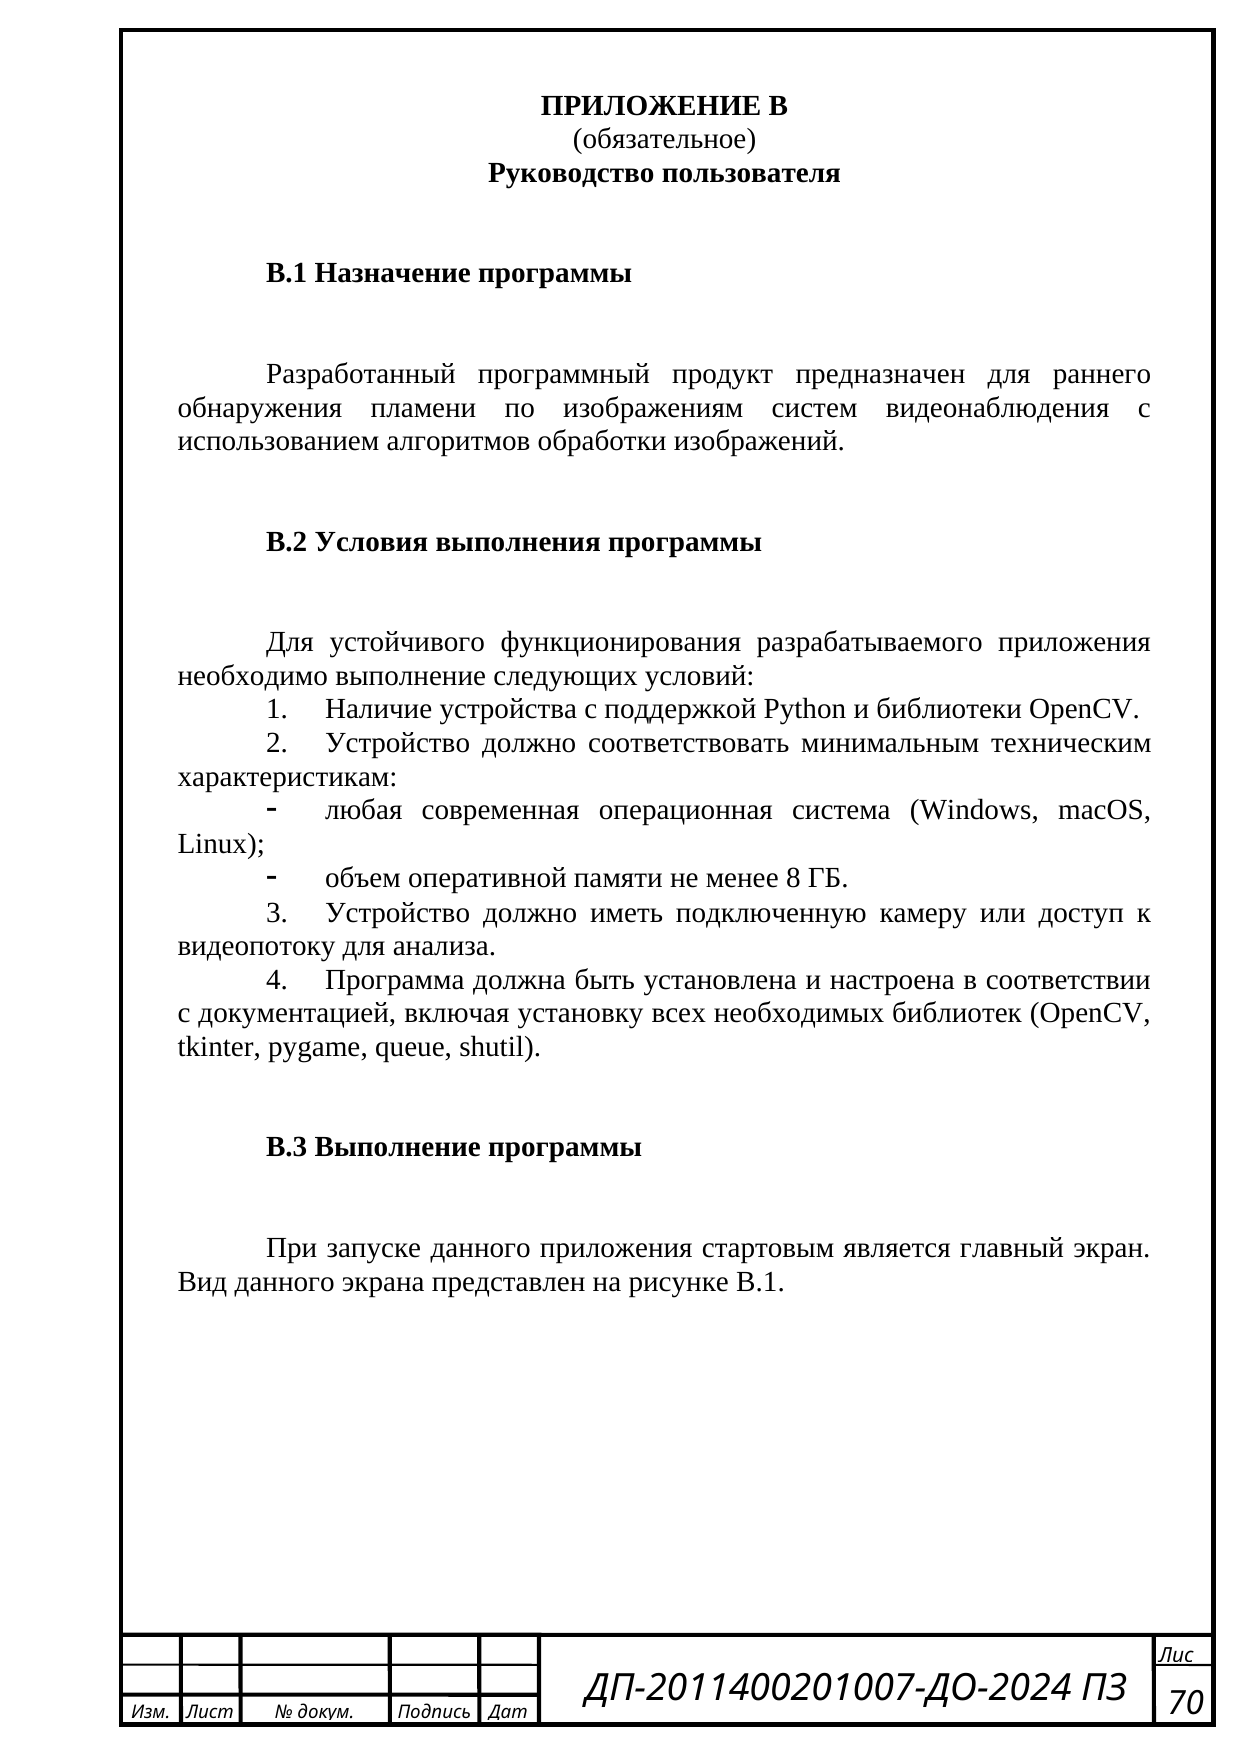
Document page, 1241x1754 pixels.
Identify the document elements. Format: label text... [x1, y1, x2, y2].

list Программа должна быть установлена и настроена в соответствии с документацией, включая установку всех необходимых библиотек (OpenCV, tkinter, pygame, queue, shutil). [177, 962, 1152, 1062]
list Наличие устройства с поддержкой Python и библиотеки OpenCV. [177, 692, 1152, 725]
text В.1 Назначение программы [177, 256, 1152, 289]
text (обязательное) [177, 121, 1152, 155]
list объем оперативной памяти не менее 8 ГБ. [177, 860, 1152, 895]
text Руководство пользователя [177, 155, 1152, 188]
text Для устойчивого функционирования разрабатываемого приложения необходимо выполнение следующих условий: [177, 624, 1152, 692]
text При запуске данного приложения стартовым является главный экран. Вид данного экрана представлен на рисунке В.1. [177, 1230, 1152, 1297]
list любая современная операционная система (Windows, macOS, Linux); [177, 792, 1152, 860]
subtitle ПРИЛОЖЕНИЕ В [177, 88, 1152, 121]
text Разработанный программный продукт предназначен для раннего обнаружения пламени по изображениям систем видеонаблюдения с использованием алгоритмов обработки изображений. [177, 356, 1152, 457]
list Устройство должно соответствовать минимальным техническим характеристикам: [177, 725, 1152, 792]
text В.3 Выполнение программы [177, 1129, 1152, 1163]
list Устройство должно иметь подключенную камеру или доступ к видеопотоку для анализа. [177, 895, 1152, 962]
text В.2 Условия выполнения программы [177, 524, 1152, 557]
